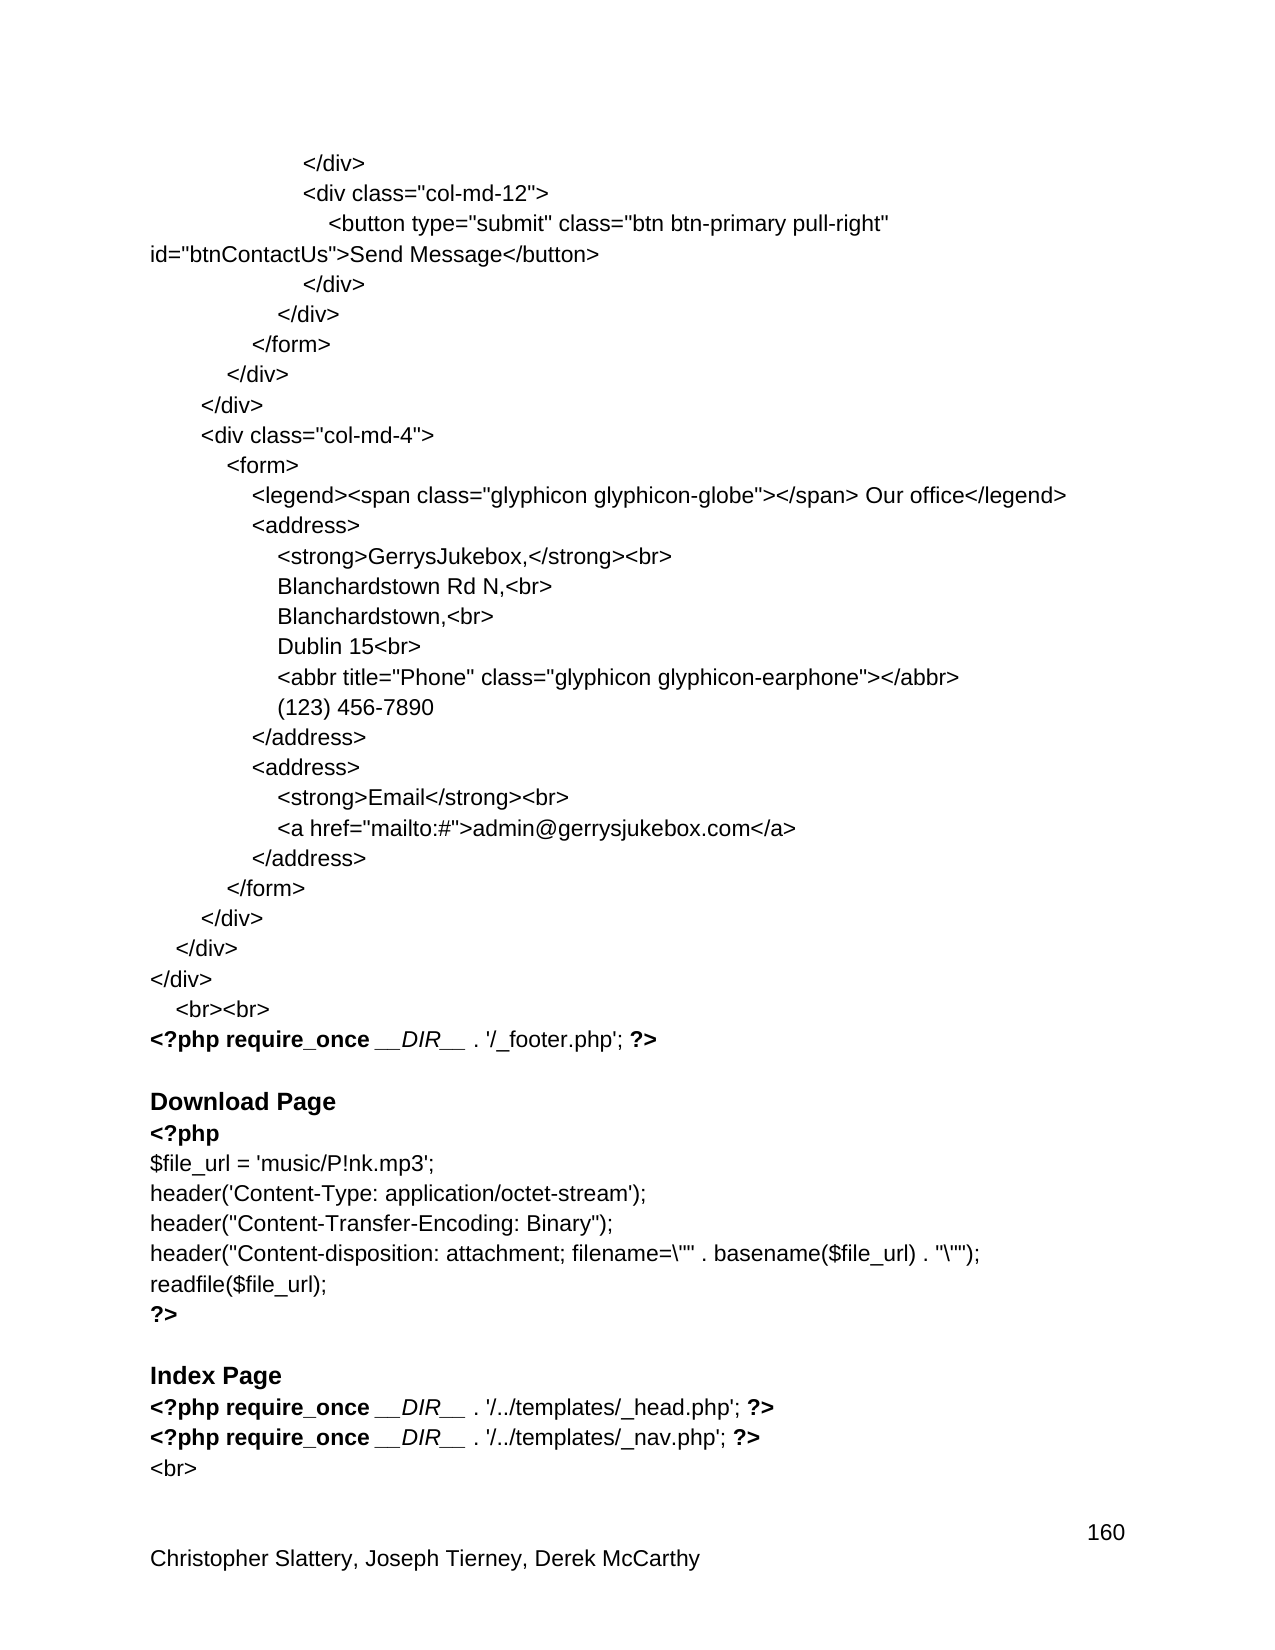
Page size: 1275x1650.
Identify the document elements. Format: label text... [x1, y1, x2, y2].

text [150, 150, 1125, 1052]
text <?php $file_url = 'music/P!nk.mp3'; header('Content-Type: application/octet-stream'); header("Content-Transfer-Encoding: Binary"); header("Content-disposition: attachment; filename=\"" . basename($file_url) . "\""); readfile($file_url); ?> [150, 1119, 1125, 1327]
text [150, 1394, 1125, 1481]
text Index Page [150, 1361, 1125, 1390]
text Download Page [150, 1086, 1125, 1115]
